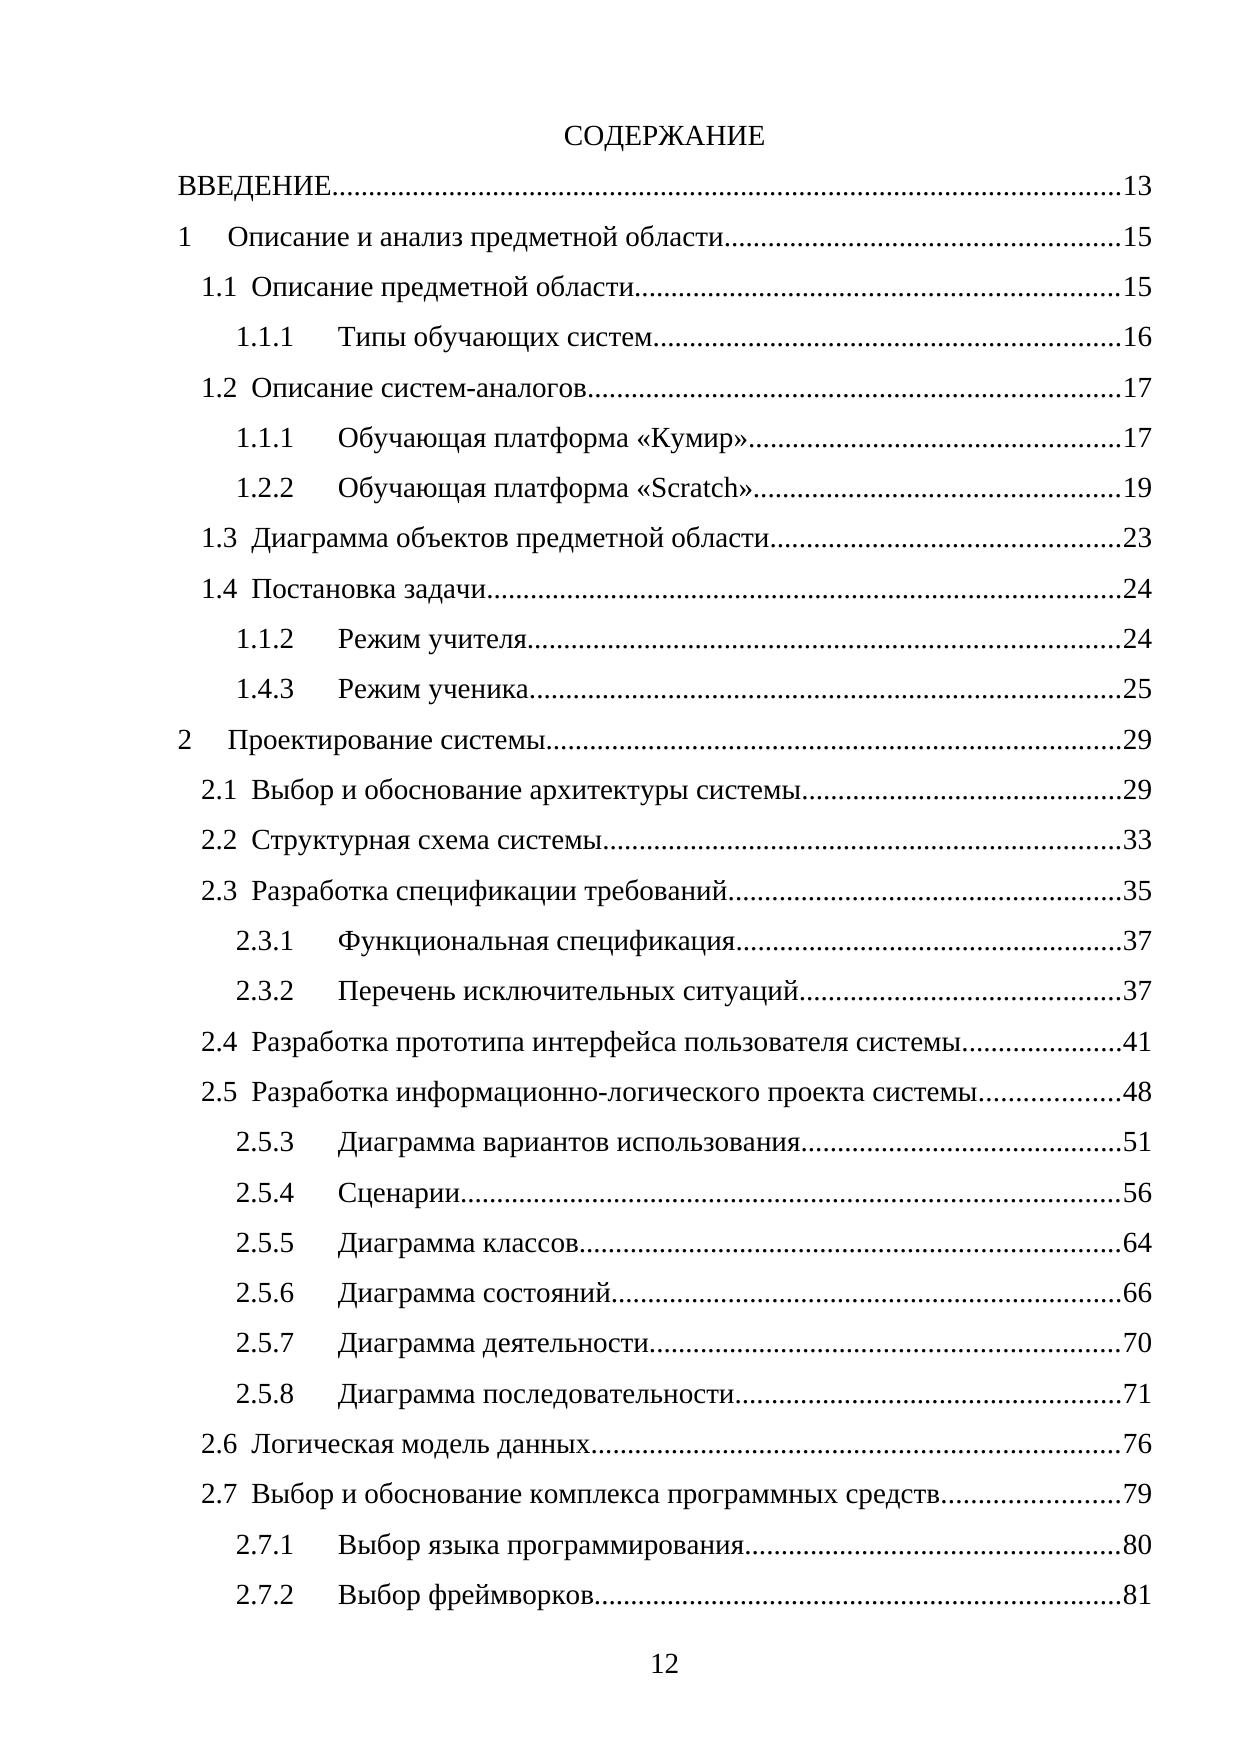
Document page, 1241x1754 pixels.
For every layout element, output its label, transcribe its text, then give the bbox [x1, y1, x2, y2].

text 1.2 Описание систем-аналогов 17 [201, 370, 1152, 403]
text 2.7.2 Выбор фреймворков 81 [236, 1577, 1152, 1611]
text 2.4 Разработка прототипа интерфейса пользователя системы 41 [201, 1024, 1152, 1057]
text 2.5.4 Сценарии 56 [236, 1175, 1152, 1208]
text 2.5.6 Диаграмма состояний 66 [236, 1275, 1152, 1309]
text 2.5.3 Диаграмма вариантов использования 51 [236, 1124, 1152, 1158]
text 1.4 Постановка задачи 24 [201, 571, 1152, 604]
text 2.7.1 Выбор языка программирования 80 [236, 1527, 1152, 1560]
text СОДЕРЖАНИЕ [177, 118, 1152, 152]
text 2.3.2 Перечень исключительных ситуаций 37 [236, 973, 1152, 1007]
text 2.5.7 Диаграмма деятельности 70 [236, 1326, 1152, 1359]
text 2.3.1 Функциональная спецификация 37 [236, 923, 1152, 957]
text ВВЕДЕНИЕ 13 [177, 168, 1152, 202]
text 1.1.2 Режим учителя 24 [236, 621, 1152, 655]
text 1.1.1 Обучающая платформа «Кумир» 17 [236, 420, 1152, 453]
text 1.4.3 Режим ученика 25 [236, 672, 1152, 705]
text 2.7 Выбор и обоснование комплекса программных средств 79 [201, 1477, 1152, 1510]
text 1.1.1 Типы обучающих систем 16 [236, 319, 1152, 353]
text 2.2 Структурная схема системы 33 [201, 822, 1152, 856]
text 1.2.2 Обучающая платформа «Scratch» 19 [236, 470, 1152, 504]
text 1.3 Диаграмма объектов предметной области 23 [201, 521, 1152, 554]
text 2.6 Логическая модель данных 76 [201, 1426, 1152, 1460]
text 2.1 Выбор и обоснование архитектуры системы 29 [201, 772, 1152, 806]
text 1.1 Описание предметной области 15 [201, 269, 1152, 303]
text 2.5 Разработка информационно-логического проекта системы 48 [201, 1074, 1152, 1108]
text 1 Описание и анализ предметной области 15 [177, 219, 1152, 252]
text 2.5.5 Диаграмма классов 64 [236, 1225, 1152, 1258]
text 2.5.8 Диаграмма последовательности 71 [236, 1376, 1152, 1409]
text 2 Проектирование системы 29 [177, 722, 1152, 755]
text 2.3 Разработка спецификации требований 35 [201, 873, 1152, 906]
